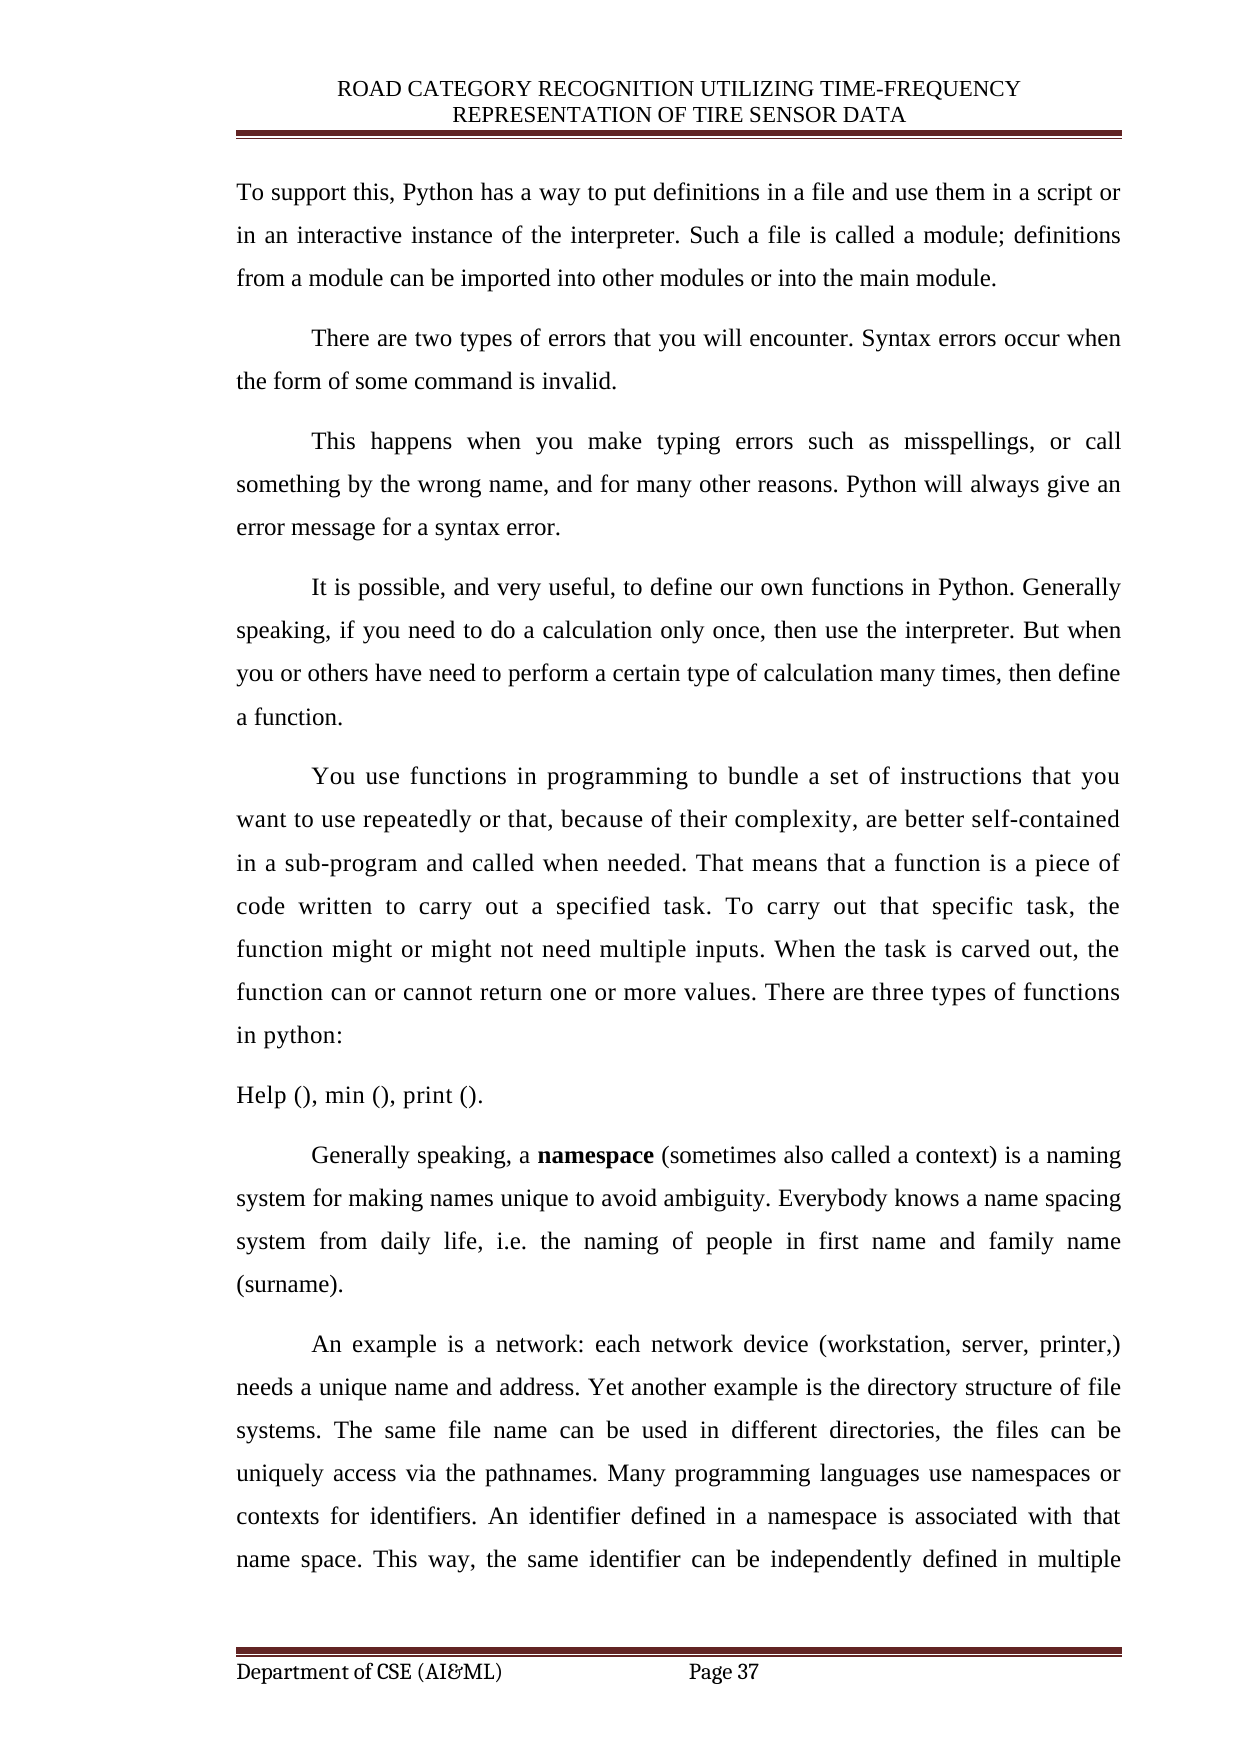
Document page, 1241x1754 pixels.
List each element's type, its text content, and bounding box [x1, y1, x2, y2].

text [236, 1329, 1122, 1573]
text There are two types of errors that you will encounter. Syntax errors occur when the form of some command is invalid. [236, 323, 1122, 395]
text It is possible, and very useful, to define our own functions in Python. Generally speaking, if you need to do a calculation only once, then use the interpreter. But when you or others have need to perform a certain type of calculation many times, then define a function. [236, 572, 1122, 730]
text To support this, Python has a way to put definitions in a file and use them in a script or in an interactive instance of the interpreter. Such a file is called a module; definitions from a module can be imported into other modules or into the main module. [236, 177, 1122, 292]
text Generally speaking, a namespace (sometimes also called a context) is a naming system for making names unique to avoid ambiguity. Everybody knows a name spacing system from daily life, i.e. the naming of people in first name and family name (surname). [236, 1140, 1122, 1298]
text This happens when you make typing errors such as misspellings, or call something by the wrong name, and for many other reasons. Python will always give an error message for a syntax error. [236, 426, 1122, 541]
text Help (), min (), print (). [236, 1080, 1122, 1109]
text You use functions in programming to bundle a set of instructions that you want to use repeatedly or that, because of their complexity, are better self-contained in a sub-program and called when needed. That means that a function is a piece of code written to carry out a specified task. To carry out that specific task, the function might or might not need multiple inputs. When the task is carved out, the function can or cannot return one or more values. There are three types of functions in python: [236, 761, 1122, 1049]
